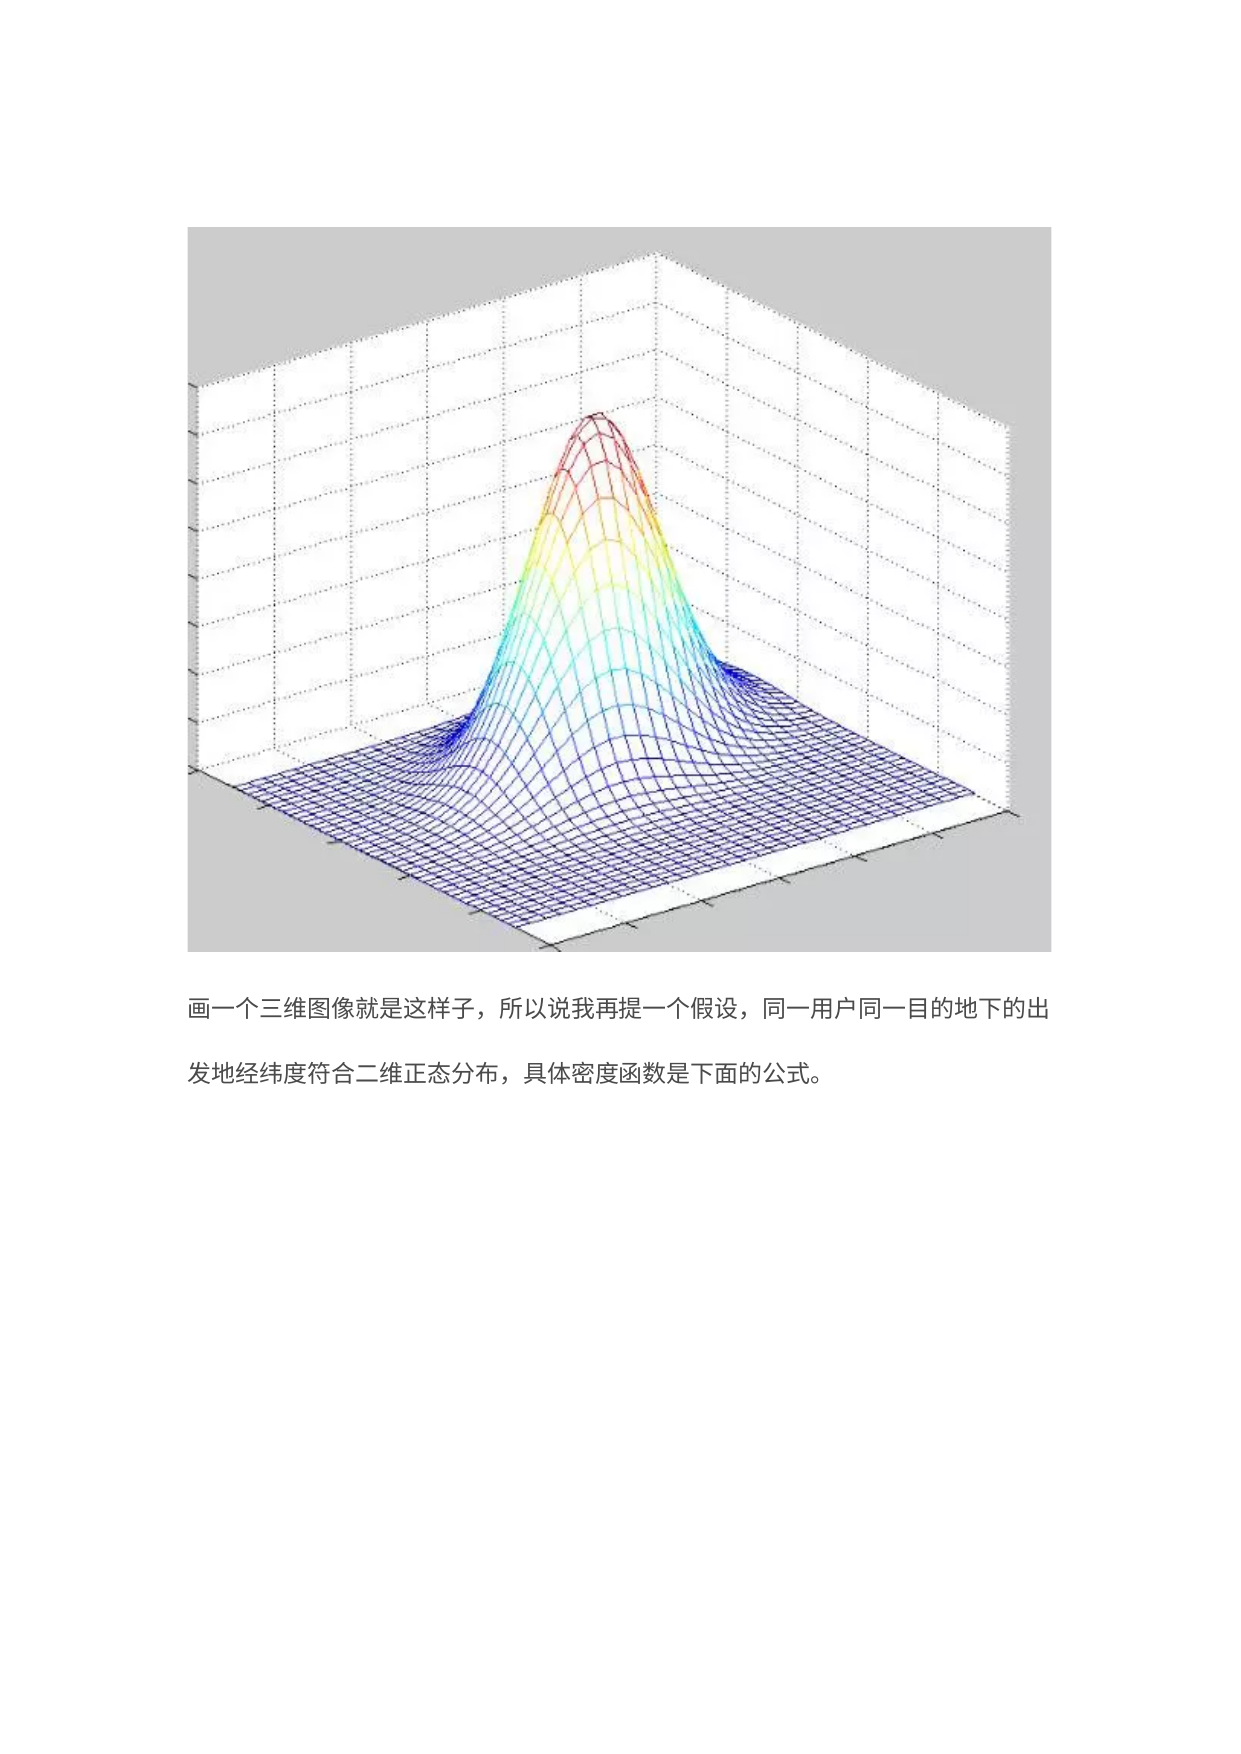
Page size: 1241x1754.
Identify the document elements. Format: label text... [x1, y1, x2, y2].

picture [187, 227, 1052, 952]
text 画一个三维图像就是这样子，所以说我再提一个假设，同一用户同一目的地下的出发地经纬度符合二维正态分布，具体密度函数是下面的公式。 [187, 974, 1053, 1104]
